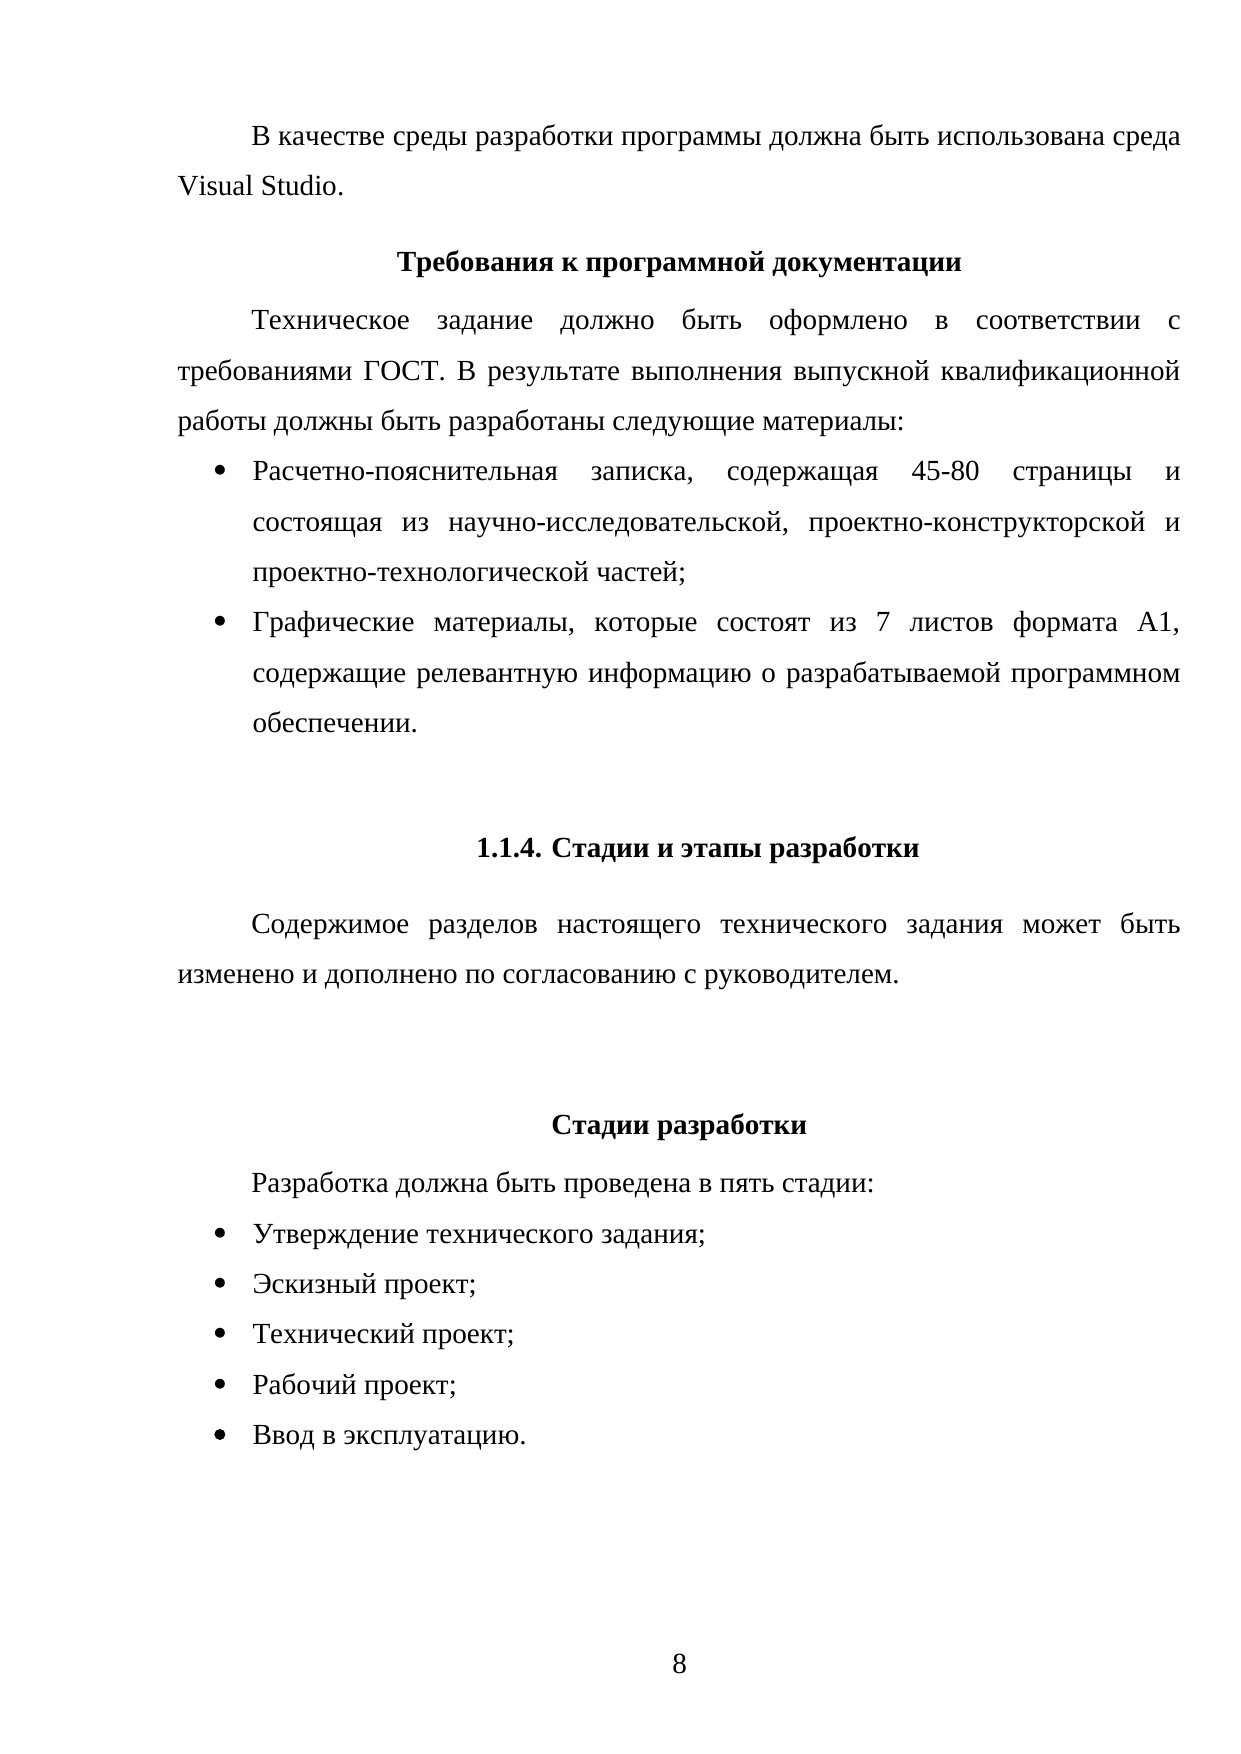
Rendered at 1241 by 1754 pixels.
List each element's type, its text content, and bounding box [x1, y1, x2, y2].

text Разработка должна быть проведена в пять стадии: [177, 1165, 1181, 1199]
list Рабочий проект; [215, 1367, 1181, 1401]
text Содержимое разделов настоящего технического задания может быть изменено и дополнено по согласованию с руководителем. [177, 906, 1181, 990]
text Стадии разработки [177, 1107, 1181, 1140]
list Утверждение технического задания; [215, 1216, 1181, 1249]
text Техническое задание должно быть оформлено в соответствии с требованиями ГОСТ. В результате выполнения выпускной квалификационной работы должны быть разработаны следующие материалы: [177, 302, 1181, 436]
text В качестве среды разработки программы должна быть использована среда Visual Studio. [177, 118, 1181, 202]
list Ввод в эксплуатацию. [215, 1417, 1181, 1451]
list Эскизный проект; [215, 1266, 1181, 1300]
text Требования к программной документации [177, 244, 1181, 277]
list Технический проект; [215, 1317, 1181, 1350]
list Расчетно-пояснительная записка, содержащая 45-80 страницы и состоящая из научно-исследовательской, проектно-конструкторской и проектно-технологической частей; [215, 453, 1181, 587]
subtitle Стадии и этапы разработки [215, 831, 1181, 864]
list Графические материалы, которые состоят из 7 листов формата А1, содержащие релевантную информацию о разрабатываемой программном обеспечении. [215, 604, 1181, 738]
